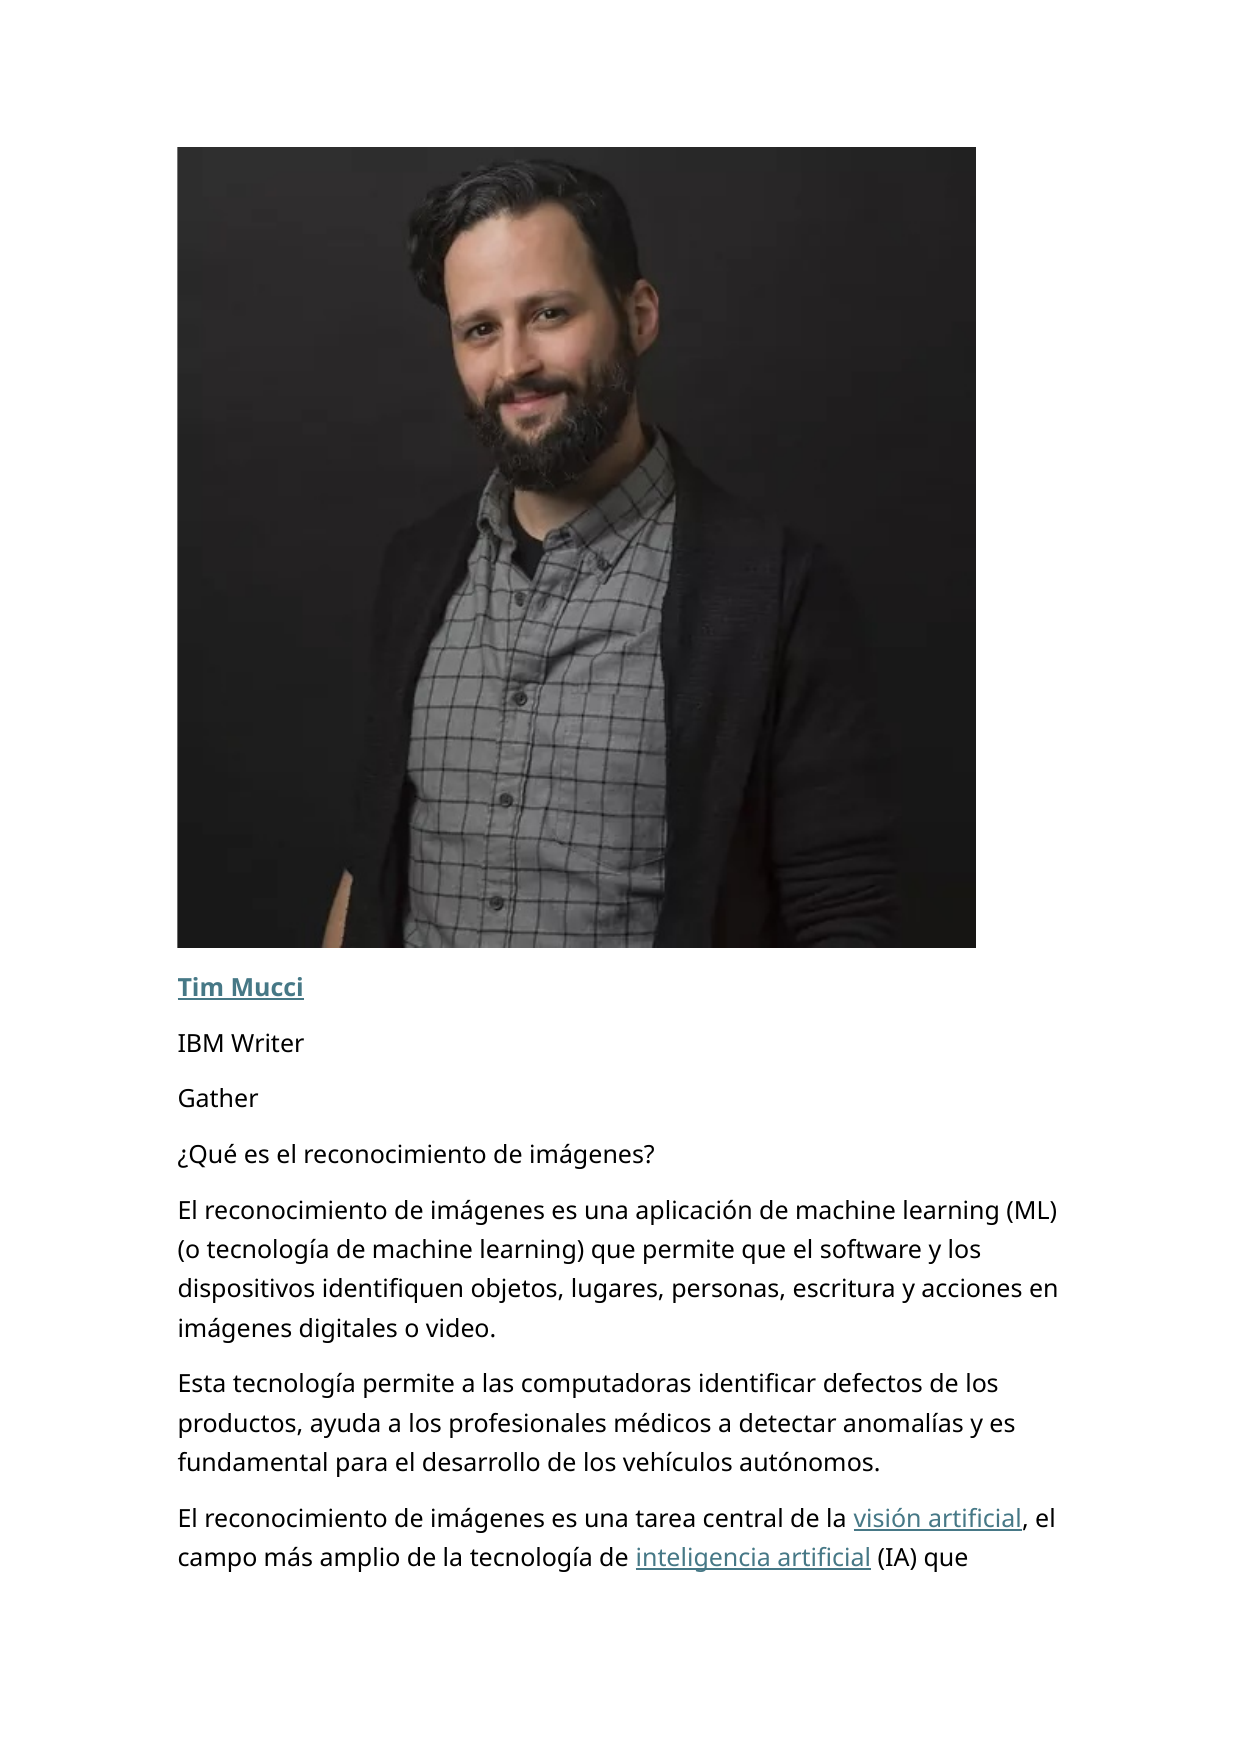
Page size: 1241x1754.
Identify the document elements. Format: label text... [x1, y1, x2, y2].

picture [177, 147, 976, 948]
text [177, 1500, 1063, 1573]
text ¿Qué es el reconocimiento de imágenes? [177, 1137, 1063, 1171]
text El reconocimiento de imágenes es una aplicación de machine learning (ML) (o tecnología de machine learning) que permite que el software y los dispositivos identifiquen objetos, lugares, personas, escritura y acciones en imágenes digitales o video. [177, 1193, 1063, 1344]
text IBM Writer [177, 1025, 1063, 1059]
text Tim Mucci [177, 969, 1063, 1003]
text Gather [177, 1081, 1063, 1115]
text Esta tecnología permite a las computadoras identificar defectos de los productos, ayuda a los profesionales médicos a detectar anomalías y es fundamental para el desarrollo de los vehículos autónomos. [177, 1366, 1063, 1478]
